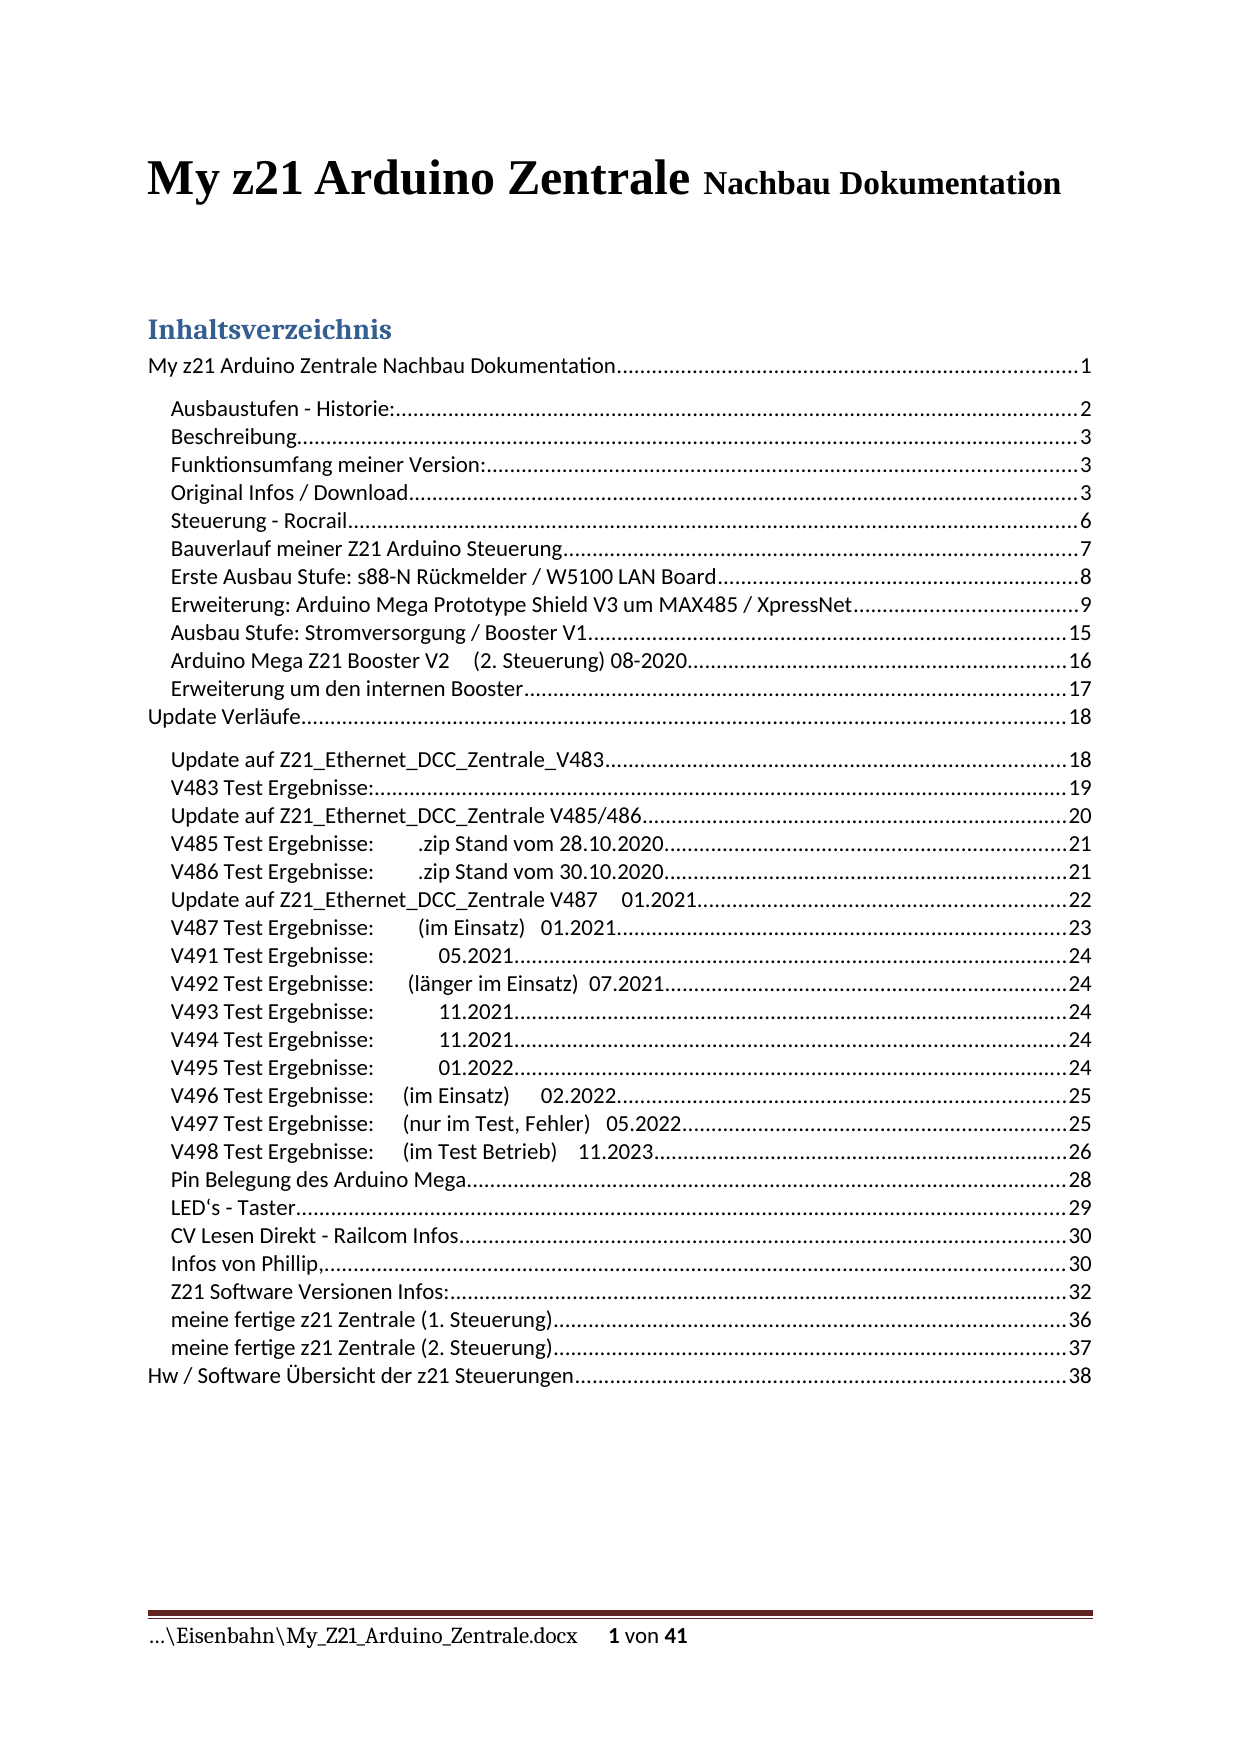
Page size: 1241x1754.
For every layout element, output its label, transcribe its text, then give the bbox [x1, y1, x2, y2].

subtitle My z21 Arduino Zentrale Nachbau Dokumentation [148, 148, 1093, 205]
